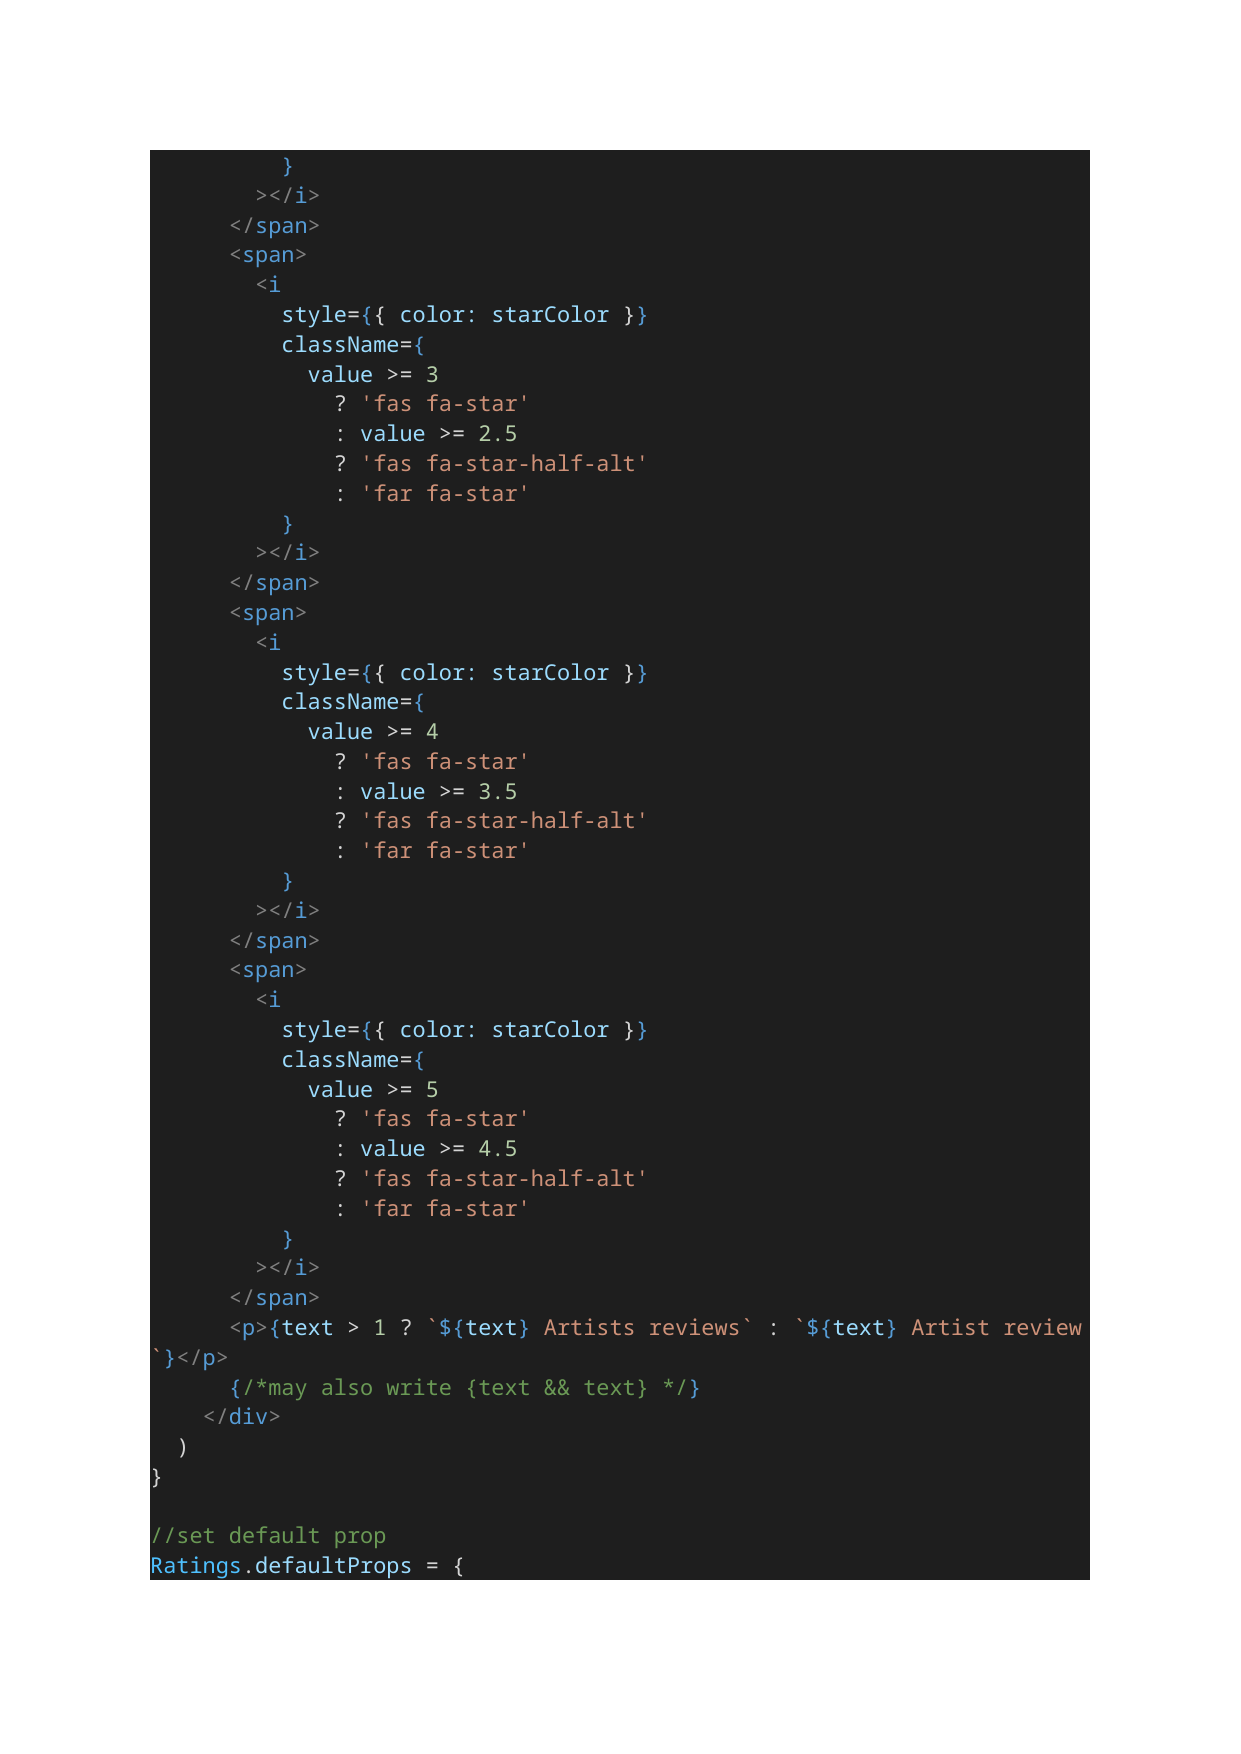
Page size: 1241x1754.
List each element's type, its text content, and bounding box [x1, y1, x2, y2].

text } [150, 865, 1090, 895]
text <i [150, 269, 1090, 299]
text ) [150, 1431, 1090, 1461]
text style={{ color: starColor }} [150, 1014, 1090, 1044]
text </span> [150, 924, 1090, 954]
text className={ [150, 329, 1090, 358]
text </span> [150, 567, 1090, 597]
text value >= 5 [150, 1073, 1090, 1103]
text : 'far fa-star' [150, 835, 1090, 865]
text ></i> [150, 180, 1090, 209]
text value >= 4 [150, 716, 1090, 746]
text <p>{text > 1 ? `${text} Artists reviews` : `${text} Artist review`}</p> [150, 1312, 1090, 1371]
text ? 'fas fa-star-half-alt' [150, 805, 1090, 835]
text </span> [150, 209, 1090, 239]
text ? 'fas fa-star-half-alt' [150, 448, 1090, 478]
text style={{ color: starColor }} [150, 656, 1090, 686]
text ? 'fas fa-star' [150, 746, 1090, 776]
text } [150, 150, 1090, 180]
text } [150, 507, 1090, 537]
text ></i> [150, 537, 1090, 567]
text Ratings.defaultProps = { [150, 1550, 1090, 1580]
text : 'far fa-star' [150, 1193, 1090, 1222]
text className={ [150, 1044, 1090, 1073]
text ? 'fas fa-star-half-alt' [150, 1163, 1090, 1193]
text } [150, 1222, 1090, 1252]
text ? 'fas fa-star' [150, 1103, 1090, 1133]
text className={ [150, 686, 1090, 716]
text </span> [150, 1282, 1090, 1312]
text ? 'fas fa-star' [150, 388, 1090, 418]
text <span> [150, 597, 1090, 627]
text : value >= 4.5 [150, 1133, 1090, 1163]
text ></i> [150, 895, 1090, 924]
text style={{ color: starColor }} [150, 299, 1090, 329]
text <span> [150, 954, 1090, 984]
text : value >= 2.5 [150, 418, 1090, 448]
text <i [150, 984, 1090, 1014]
text //set default prop [150, 1520, 1090, 1550]
text <i [150, 627, 1090, 656]
text } [150, 1461, 1090, 1491]
text ></i> [150, 1252, 1090, 1282]
text {/*may also write {text && text} */} [150, 1371, 1090, 1401]
text <span> [150, 239, 1090, 269]
text </div> [150, 1401, 1090, 1431]
text value >= 3 [150, 358, 1090, 388]
text : value >= 3.5 [150, 776, 1090, 805]
text : 'far fa-star' [150, 478, 1090, 507]
